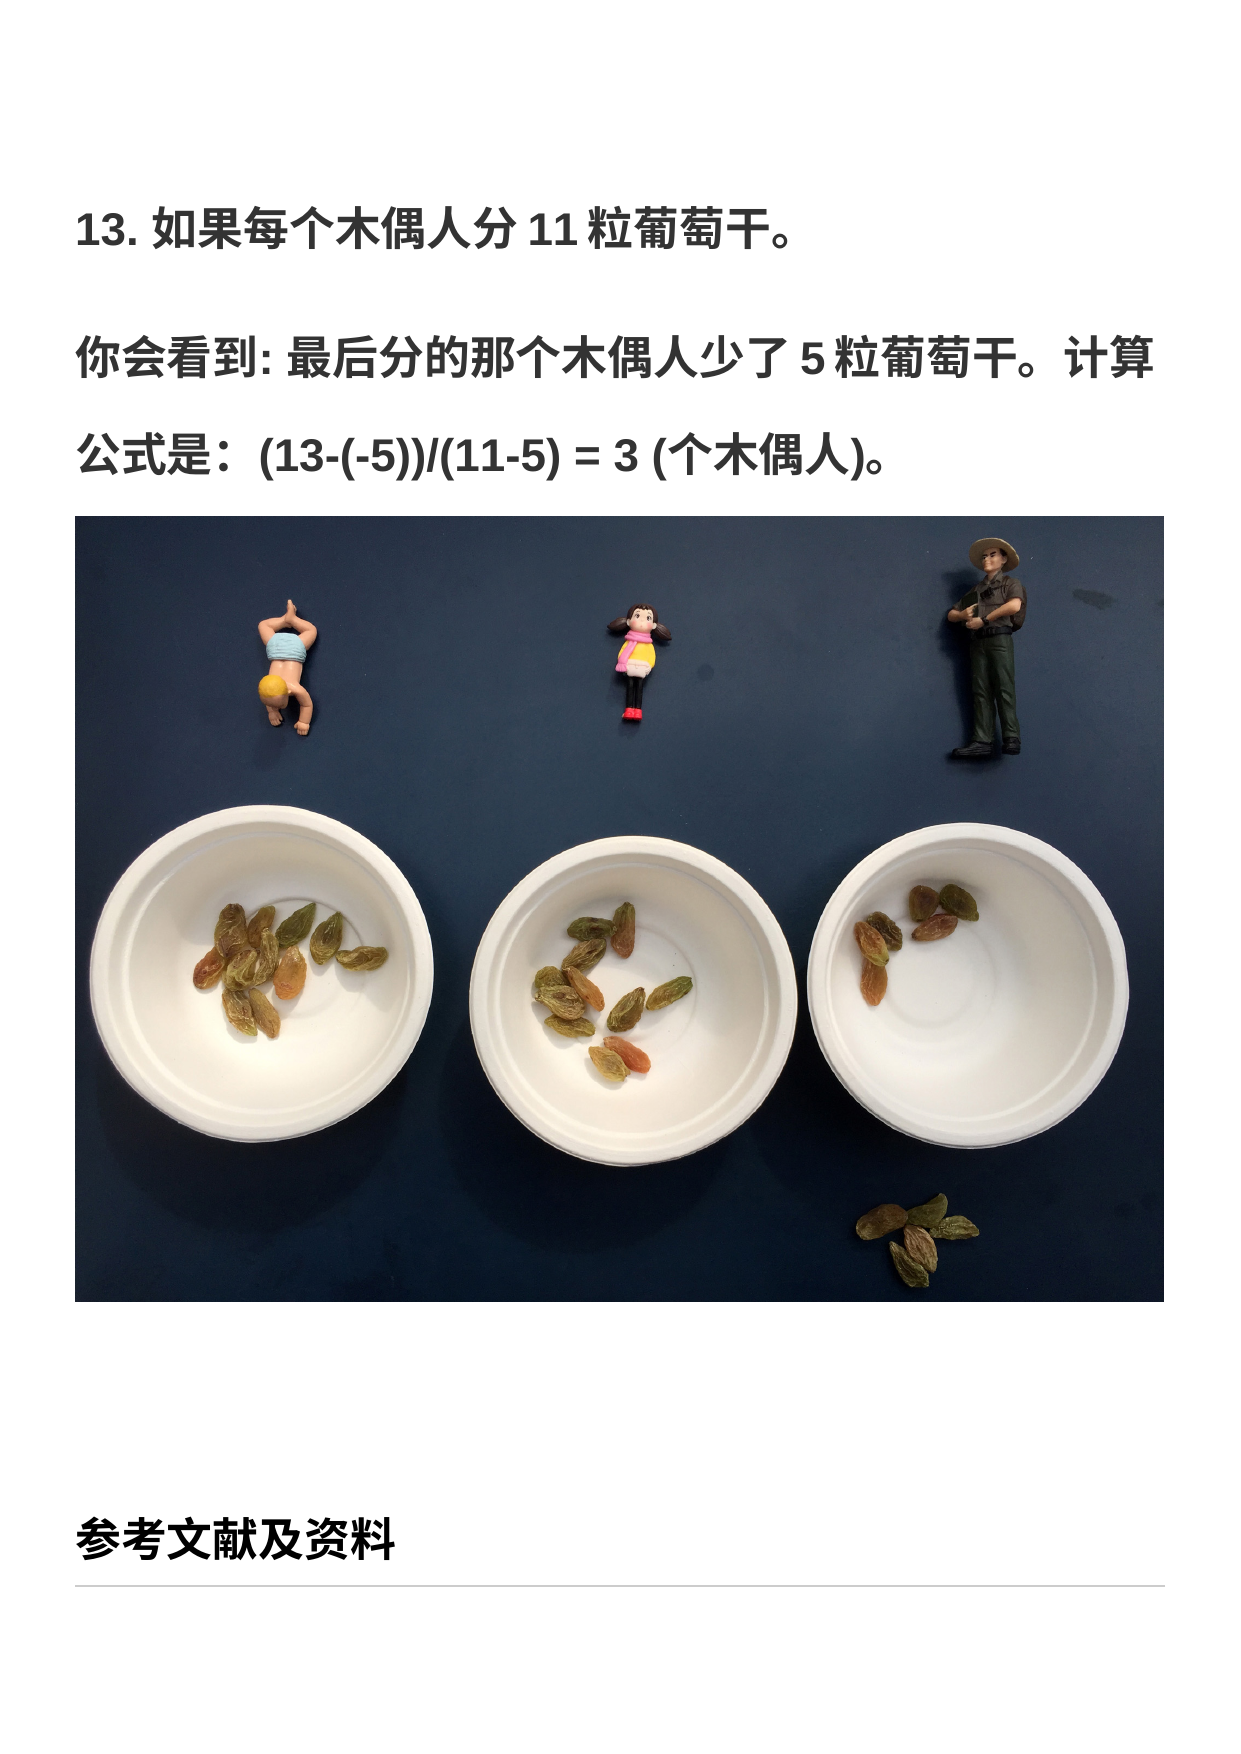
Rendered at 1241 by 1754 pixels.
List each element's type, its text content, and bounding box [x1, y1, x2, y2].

text 参考文献及资料 [75, 1488, 1165, 1585]
text 你会看到: 最后分的那个木偶人少了5粒葡萄干。计算公式是：(13-(-5))/(11-5) = 3 (个木偶人)。 [75, 306, 1165, 501]
text 13. 如果每个木偶人分11粒葡萄干。 [75, 177, 1165, 274]
picture [75, 516, 1164, 1302]
